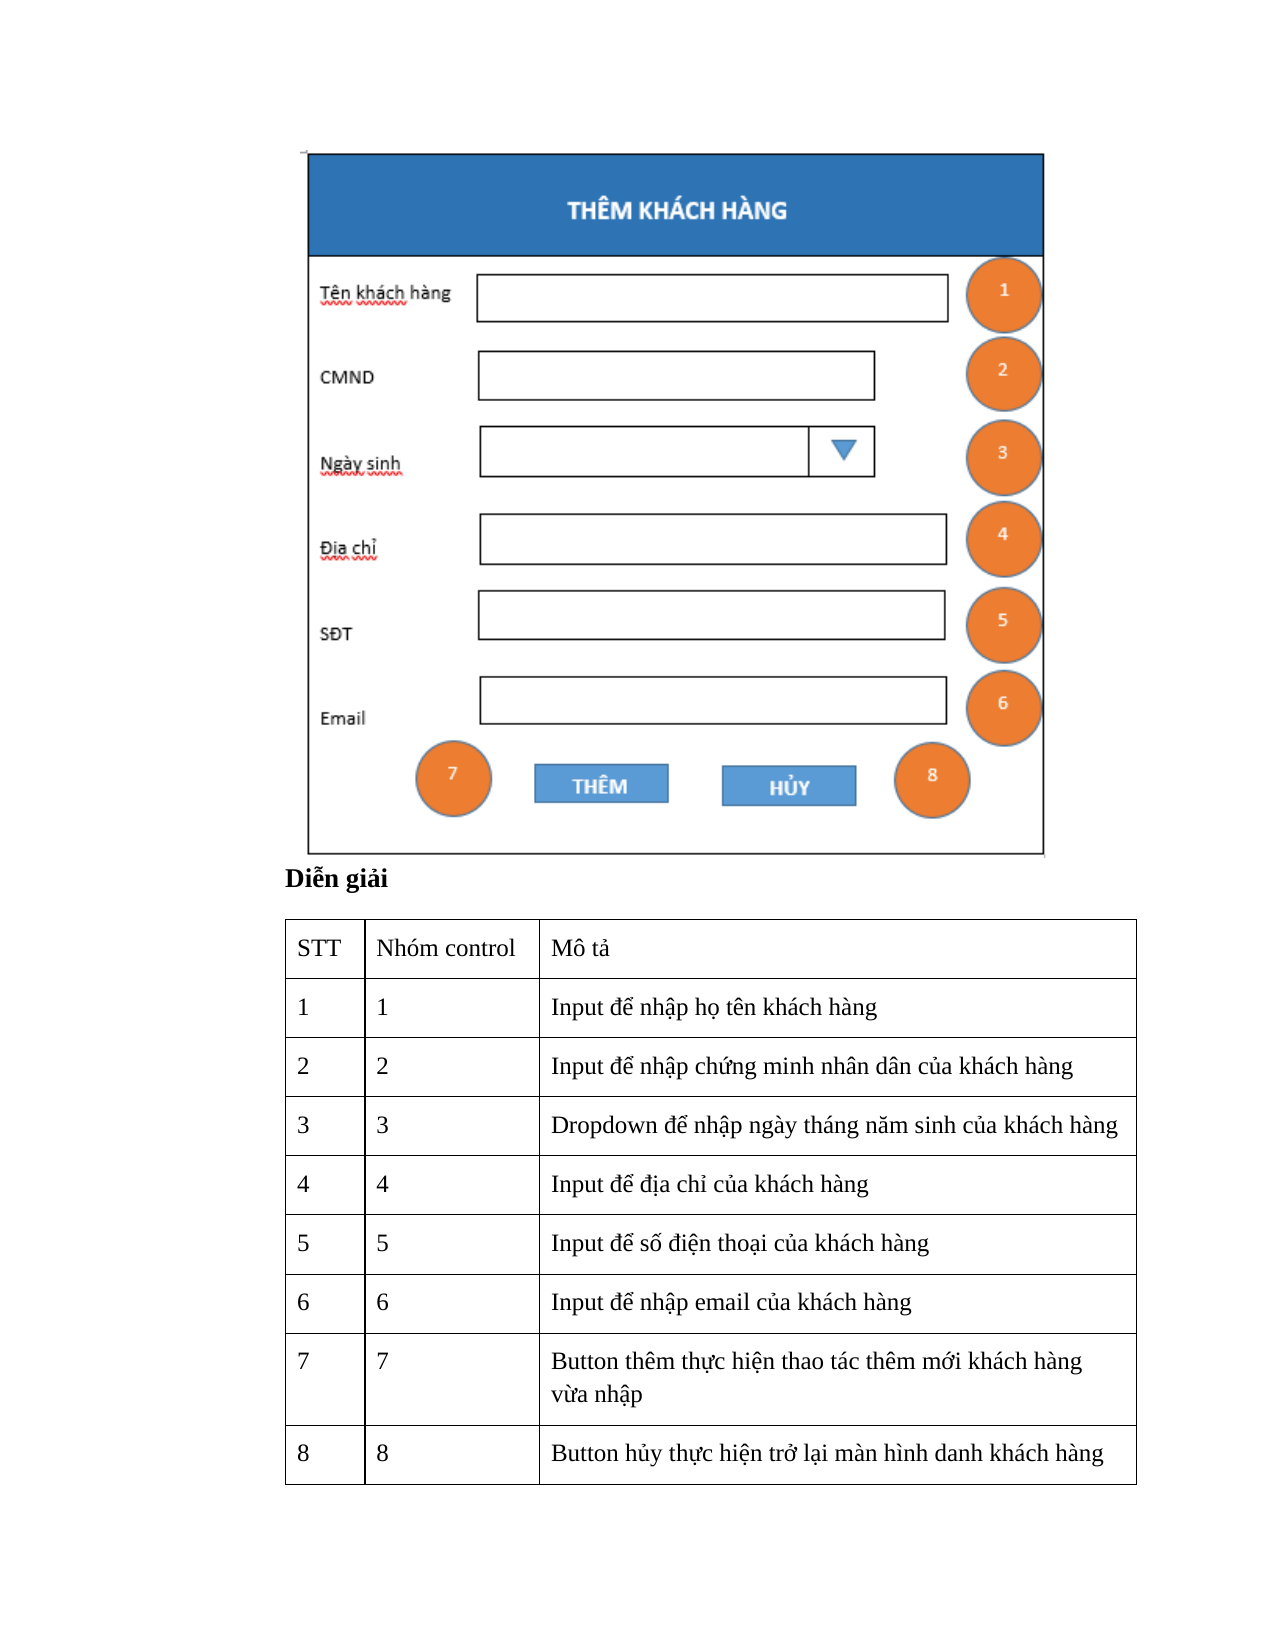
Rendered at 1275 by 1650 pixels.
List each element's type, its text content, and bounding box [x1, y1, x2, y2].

table_cell 6 [286, 1275, 364, 1332]
table_cell 1 [286, 979, 364, 1037]
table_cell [540, 1426, 1136, 1484]
table_cell 7 [286, 1334, 364, 1424]
table_cell Button thêm thực hiện thao tác thêm mới khách hàng vừa nhập [540, 1334, 1136, 1424]
table_cell Input để nhập email của khách hàng [540, 1275, 1136, 1332]
table_cell 7 [366, 1334, 539, 1424]
table_header STT [286, 920, 364, 978]
table_cell 8 [286, 1426, 364, 1484]
table_cell 5 [286, 1215, 364, 1273]
table_header Mô tả [540, 920, 1136, 978]
table_cell 3 [366, 1097, 539, 1155]
list Diễn giải [285, 862, 1125, 894]
picture [300, 150, 1046, 858]
table_cell 1 [366, 979, 539, 1037]
table_cell Input để nhập họ tên khách hàng [540, 979, 1136, 1037]
table_cell Input để nhập chứng minh nhân dân của khách hàng [540, 1038, 1136, 1096]
table_cell 2 [286, 1038, 364, 1096]
table_cell 8 [366, 1426, 539, 1484]
table_cell Input để số điện thoại của khách hàng [540, 1215, 1136, 1273]
table_header Nhóm control [366, 920, 539, 978]
table_cell 6 [366, 1275, 539, 1332]
table_cell 4 [366, 1156, 539, 1214]
table_cell Input để địa chỉ của khách hàng [540, 1156, 1136, 1214]
table_cell 5 [366, 1215, 539, 1273]
table_cell 4 [286, 1156, 364, 1214]
table_cell 2 [366, 1038, 539, 1096]
table_cell 3 [286, 1097, 364, 1155]
table_cell Dropdown để nhập ngày tháng năm sinh của khách hàng [540, 1097, 1136, 1155]
